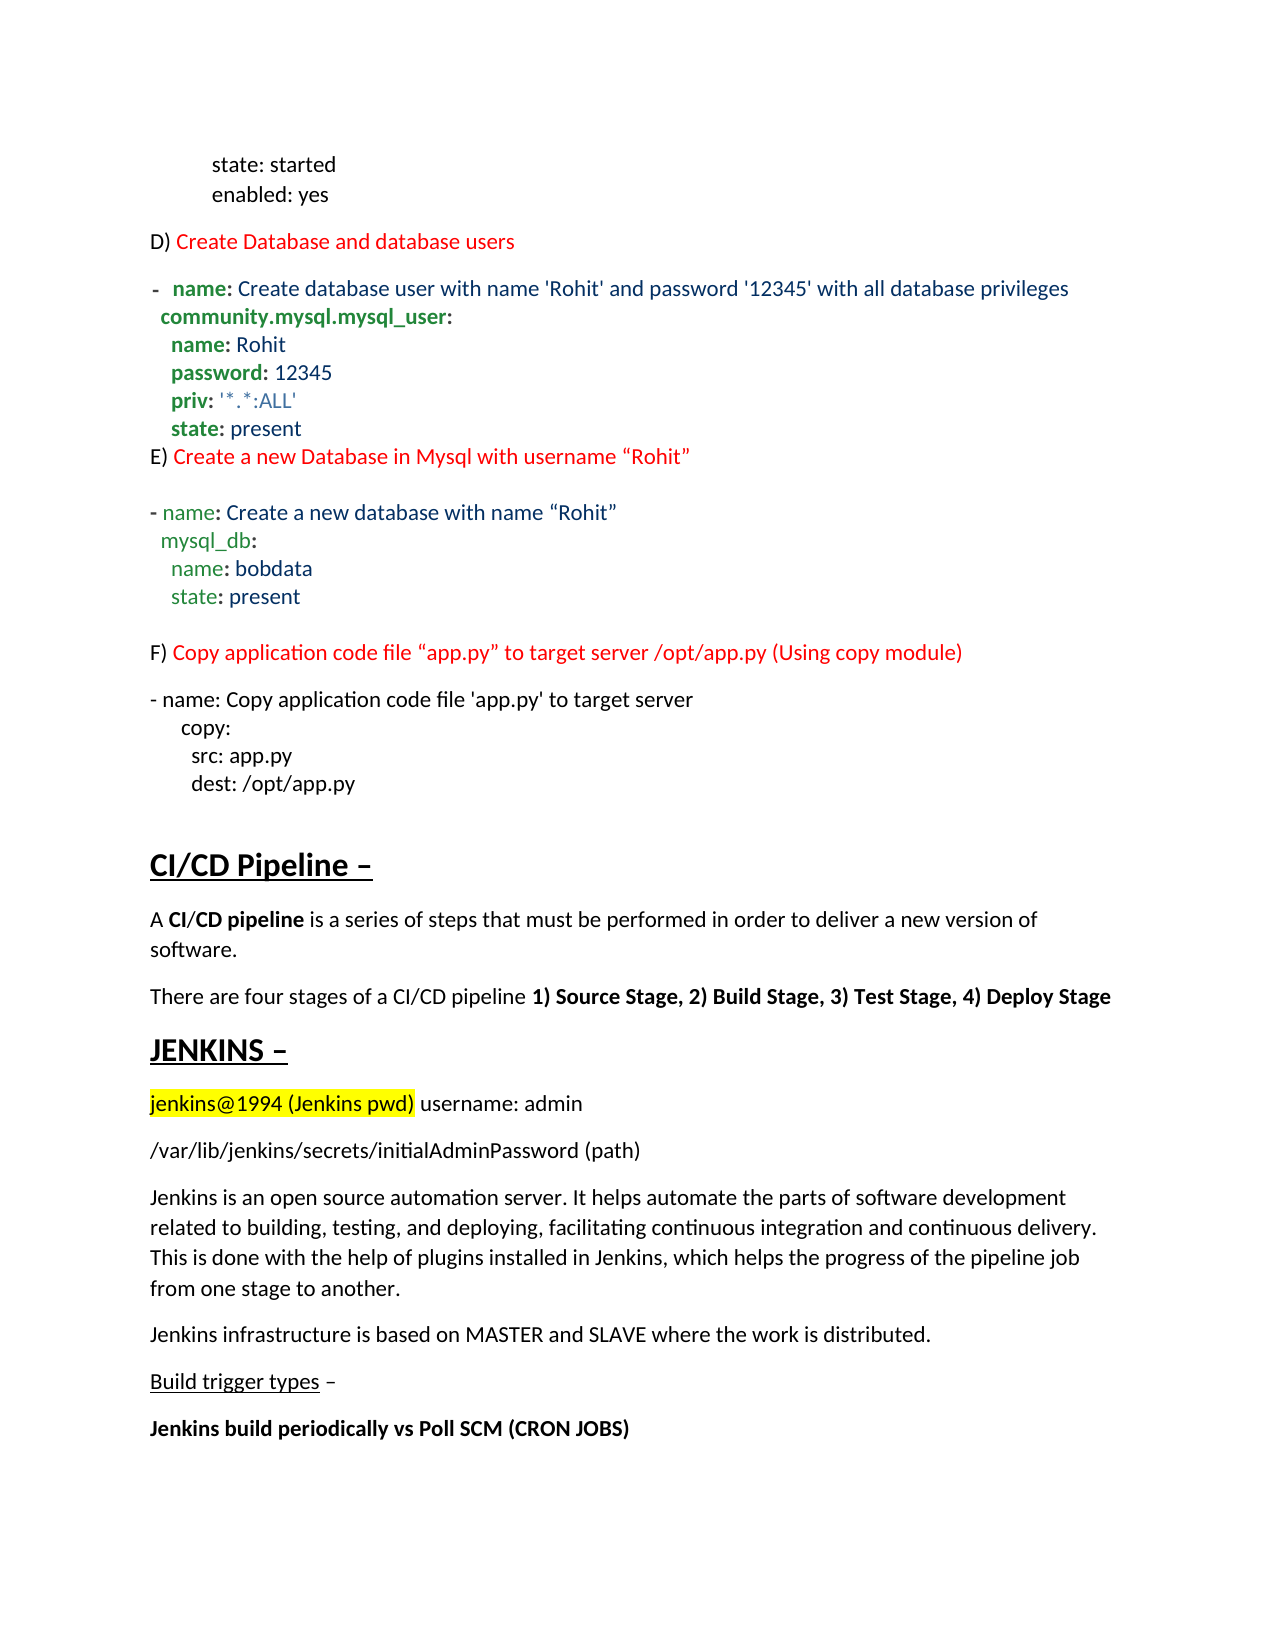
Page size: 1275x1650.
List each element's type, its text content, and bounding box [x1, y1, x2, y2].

text There are four stages of a CI/CD pipeline 1) Source Stage, 2) Build Stage, 3) Test Stage, 4) Deploy Stage [150, 982, 1125, 1010]
text - name: Create database user with name 'Rohit' and password '12345' with all database privileges [150, 274, 1125, 302]
text state: present [150, 582, 1125, 610]
text - name: Copy application code file 'app.py' to target server [150, 685, 1125, 713]
text copy: [150, 713, 1125, 741]
text Jenkins is an open source automation server. It helps automate the parts of software development related to building, testing, and deploying, facilitating continuous integration and continuous delivery. This is done with the help of plugins installed in Jenkins, which helps the progress of the pipeline job from one stage to another. [150, 1183, 1125, 1302]
text Jenkins infrastructure is based on MASTER and SLAVE where the work is distributed. [150, 1321, 1125, 1348]
text state: present [150, 414, 1125, 442]
text /var/lib/jenkins/secrets/initialAdminPassword (path) [150, 1136, 1125, 1164]
text priv: '*.*:ALL' [150, 386, 1125, 414]
text Build trigger types – [150, 1367, 1125, 1395]
text - name: Create a new database with name “Rohit” [150, 498, 1125, 526]
text community.mysql.mysql_user: [150, 302, 1125, 330]
text src: app.py [150, 741, 1125, 769]
text dest: /opt/app.py [150, 769, 1125, 797]
text name: bobdata [150, 554, 1125, 582]
text password: 12345 [150, 358, 1125, 386]
text jenkins@1994 (Jenkins pwd) username: admin [415, 1089, 1125, 1117]
text name: Rohit [150, 330, 1125, 358]
text F) Copy application code file “app.py” to target server /opt/app.py (Using copy module) [150, 638, 1125, 666]
text E) Create a new Database in Mysql with username “Rohit” [150, 442, 1125, 470]
text JENKINS – [150, 1029, 1125, 1069]
text A CI/CD pipeline is a series of steps that must be performed in order to deliver a new version of software. [150, 905, 1125, 963]
text Jenkins build periodically vs Poll SCM (CRON JOBS) [150, 1414, 1125, 1442]
text mysql_db: [150, 526, 1125, 554]
text D) Create Database and database users [150, 227, 1125, 255]
text CI/CD Pipeline – [150, 844, 1125, 885]
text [150, 150, 1125, 208]
